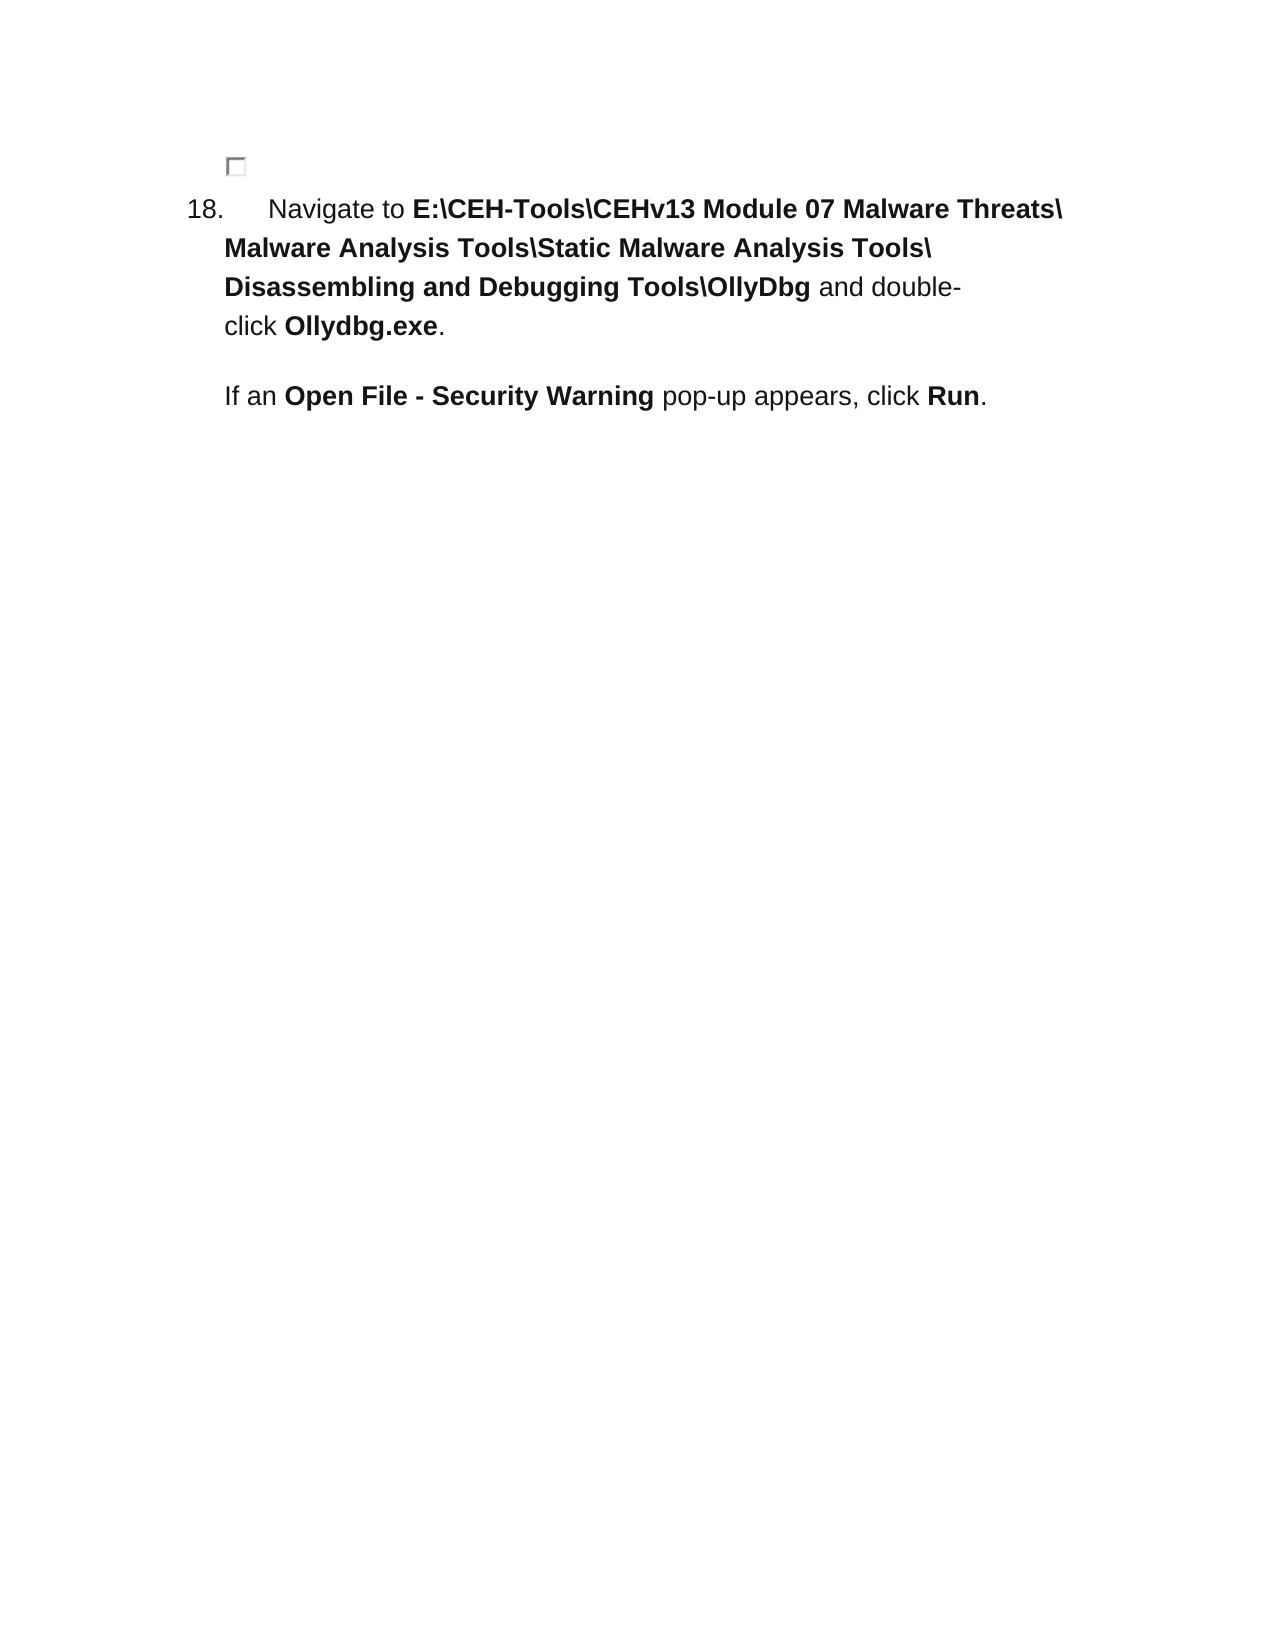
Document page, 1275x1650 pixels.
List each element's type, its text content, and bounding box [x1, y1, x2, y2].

text If an Open File - Security Warning pop-up appears, click Run. [224, 372, 1094, 411]
list Navigate to E:\CEH-Tools\CEHv13 Module 07 Malware Threats\Malware Analysis Tools\Static Malware Analysis Tools\Disassembling and Debugging Tools\OllyDbg and double-click Ollydbg.exe. [187, 150, 1094, 341]
